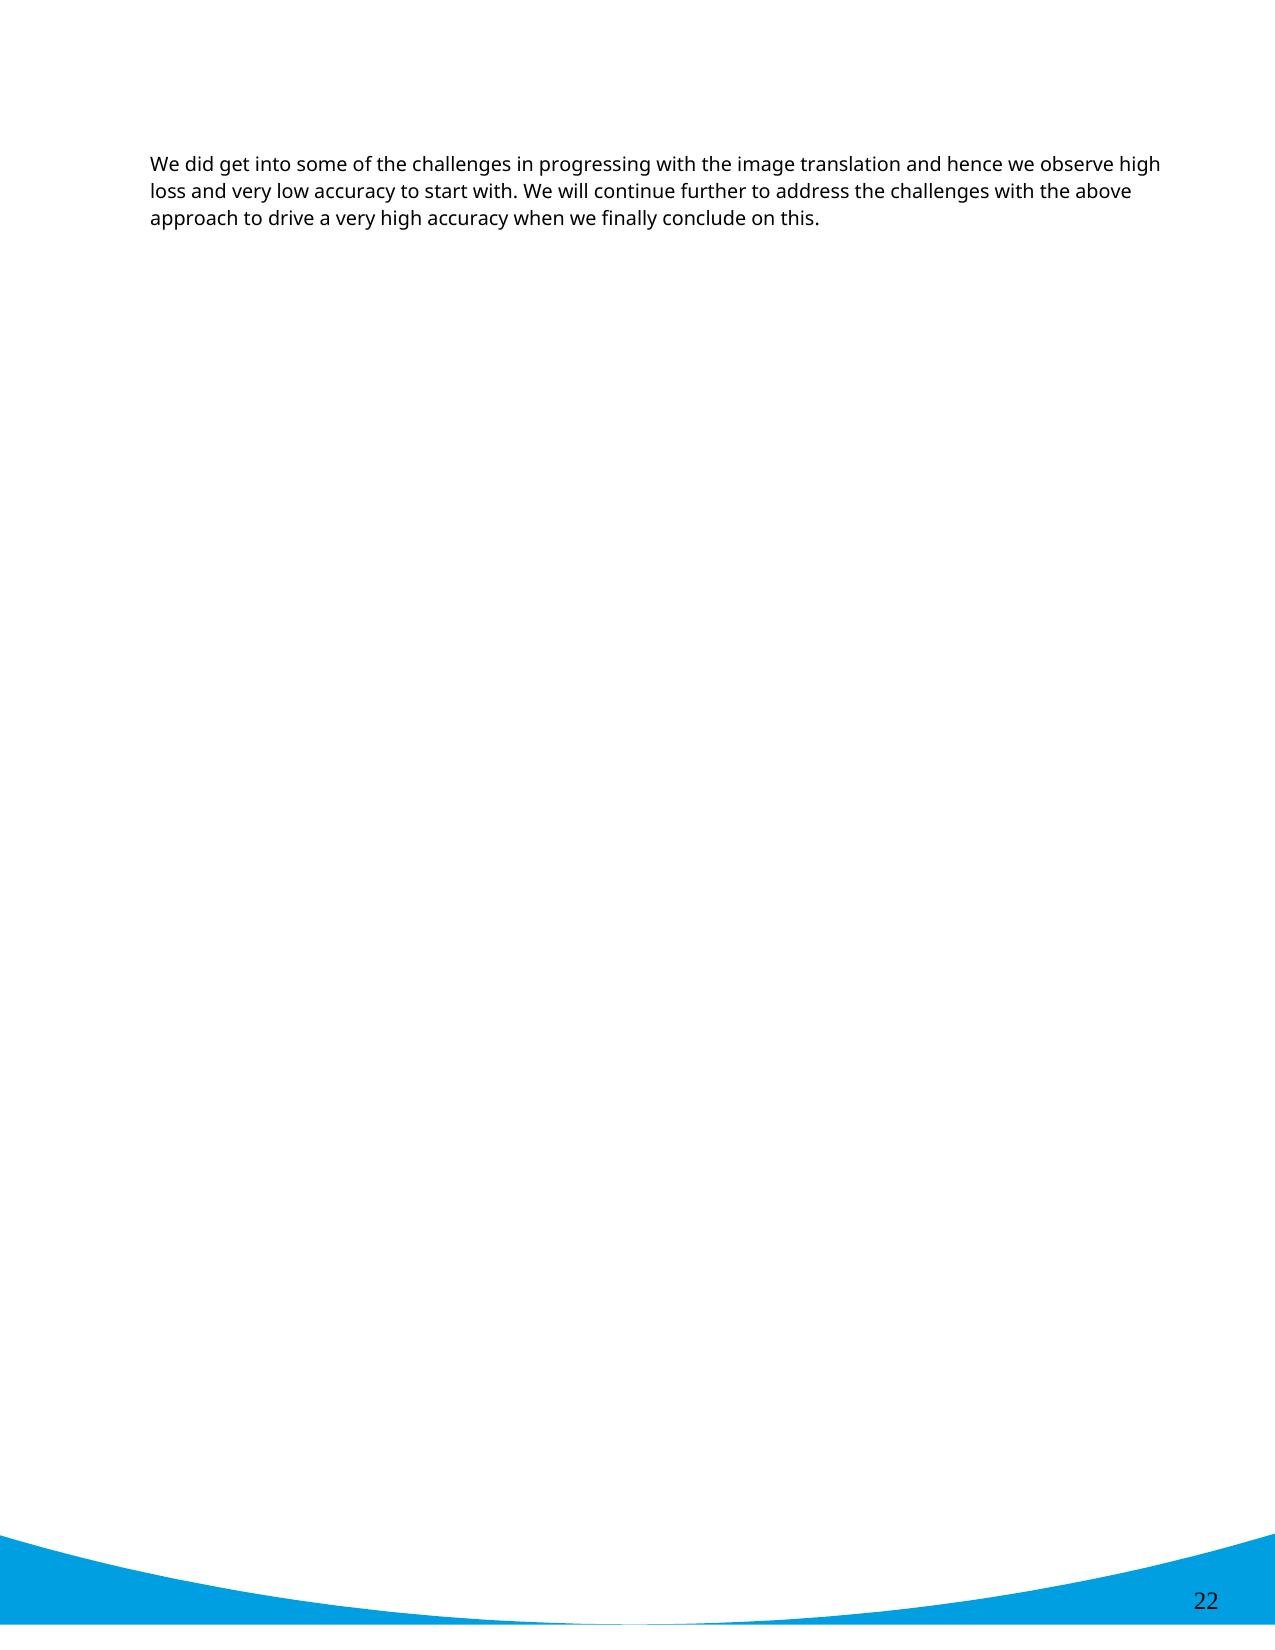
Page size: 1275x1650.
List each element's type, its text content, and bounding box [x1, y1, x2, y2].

text We did get into some of the challenges in progressing with the image translation and hence we observe high loss and very low accuracy to start with. We will continue further to address the challenges with the above approach to drive a very high accuracy when we finally conclude on this. [150, 150, 1200, 231]
